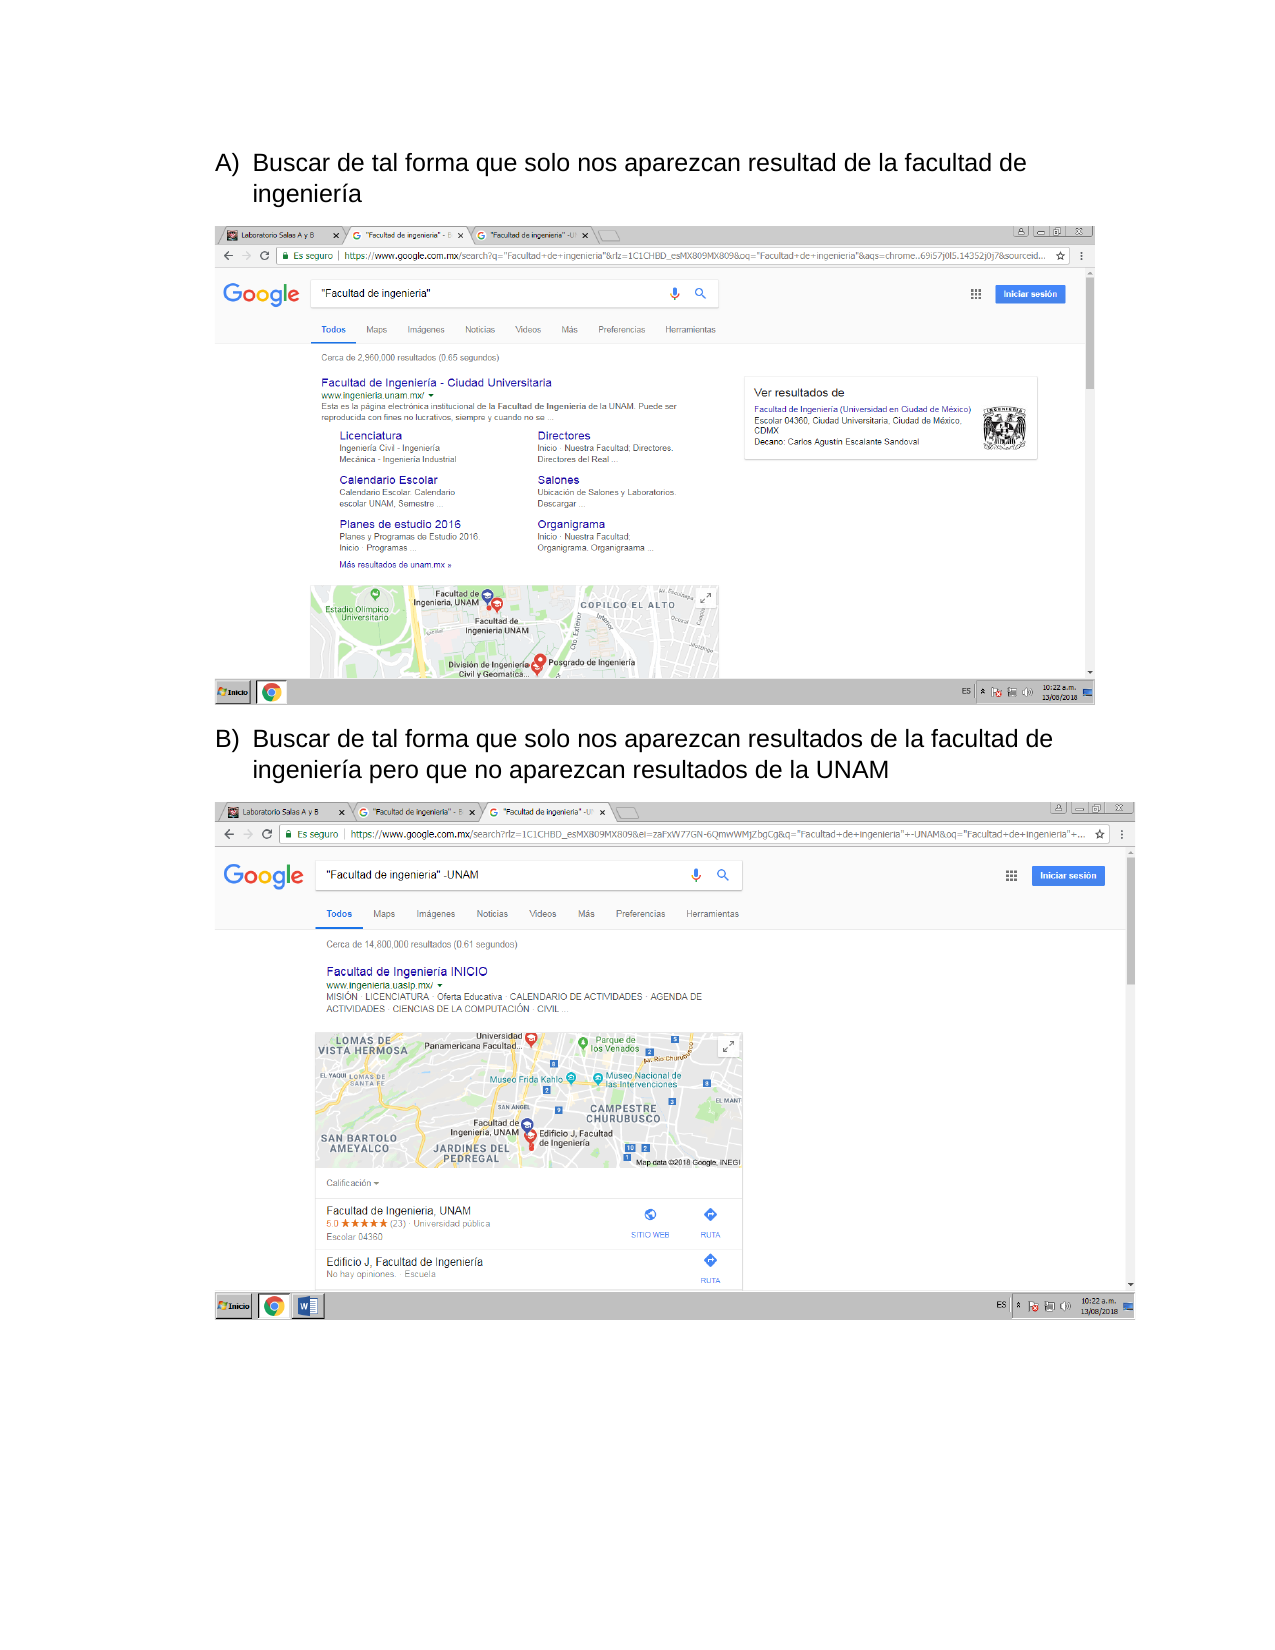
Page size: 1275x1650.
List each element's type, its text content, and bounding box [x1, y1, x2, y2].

list Buscar de tal forma que solo nos aparezcan resultados de la facultad de ingeniería pero que no aparezcan resultados de la UNAM [215, 723, 1098, 783]
picture [214, 802, 1136, 1320]
picture [214, 226, 1095, 705]
list Buscar de tal forma que solo nos aparezcan resultad de la facultad de ingeniería [215, 148, 1098, 207]
